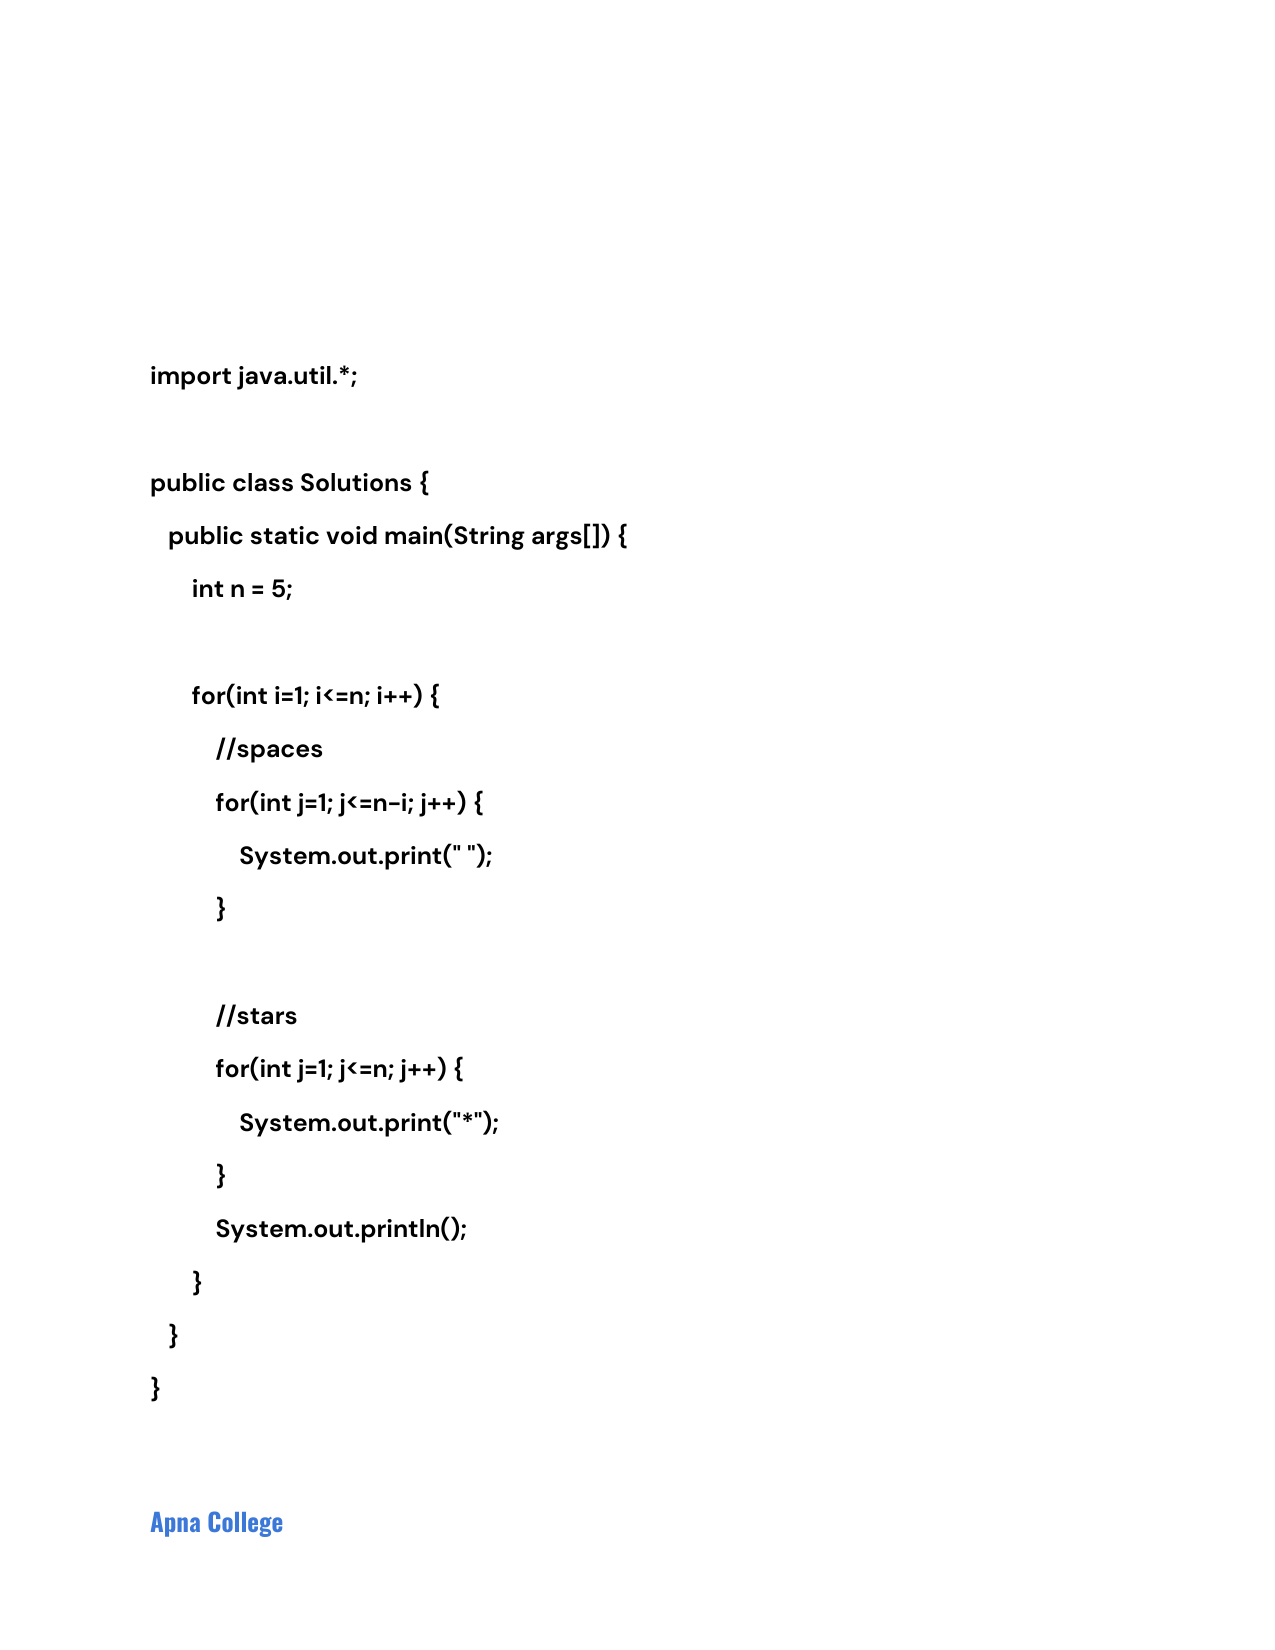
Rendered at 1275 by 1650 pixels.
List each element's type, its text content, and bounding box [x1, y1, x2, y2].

text for(int i=1; i<=n; i++) { [150, 680, 1125, 712]
text import java.util.*; [150, 360, 1125, 392]
text System.out.println(); [150, 1213, 1125, 1246]
text } [150, 1373, 1125, 1406]
text System.out.print(" "); [150, 840, 1125, 872]
text for(int j=1; j<=n; j++) { [150, 1053, 1125, 1086]
text public class Solutions { [150, 466, 1125, 499]
text //stars [150, 1000, 1125, 1032]
text } [150, 1266, 1125, 1299]
text } [150, 893, 1125, 926]
text for(int j=1; j<=n-i; j++) { [150, 786, 1125, 819]
text System.out.print("*"); [150, 1106, 1125, 1139]
text public static void main(String args[]) { [150, 520, 1125, 552]
text } [150, 1160, 1125, 1192]
text } [150, 1320, 1125, 1352]
text //spaces [150, 733, 1125, 766]
text int n = 5; [150, 573, 1125, 606]
